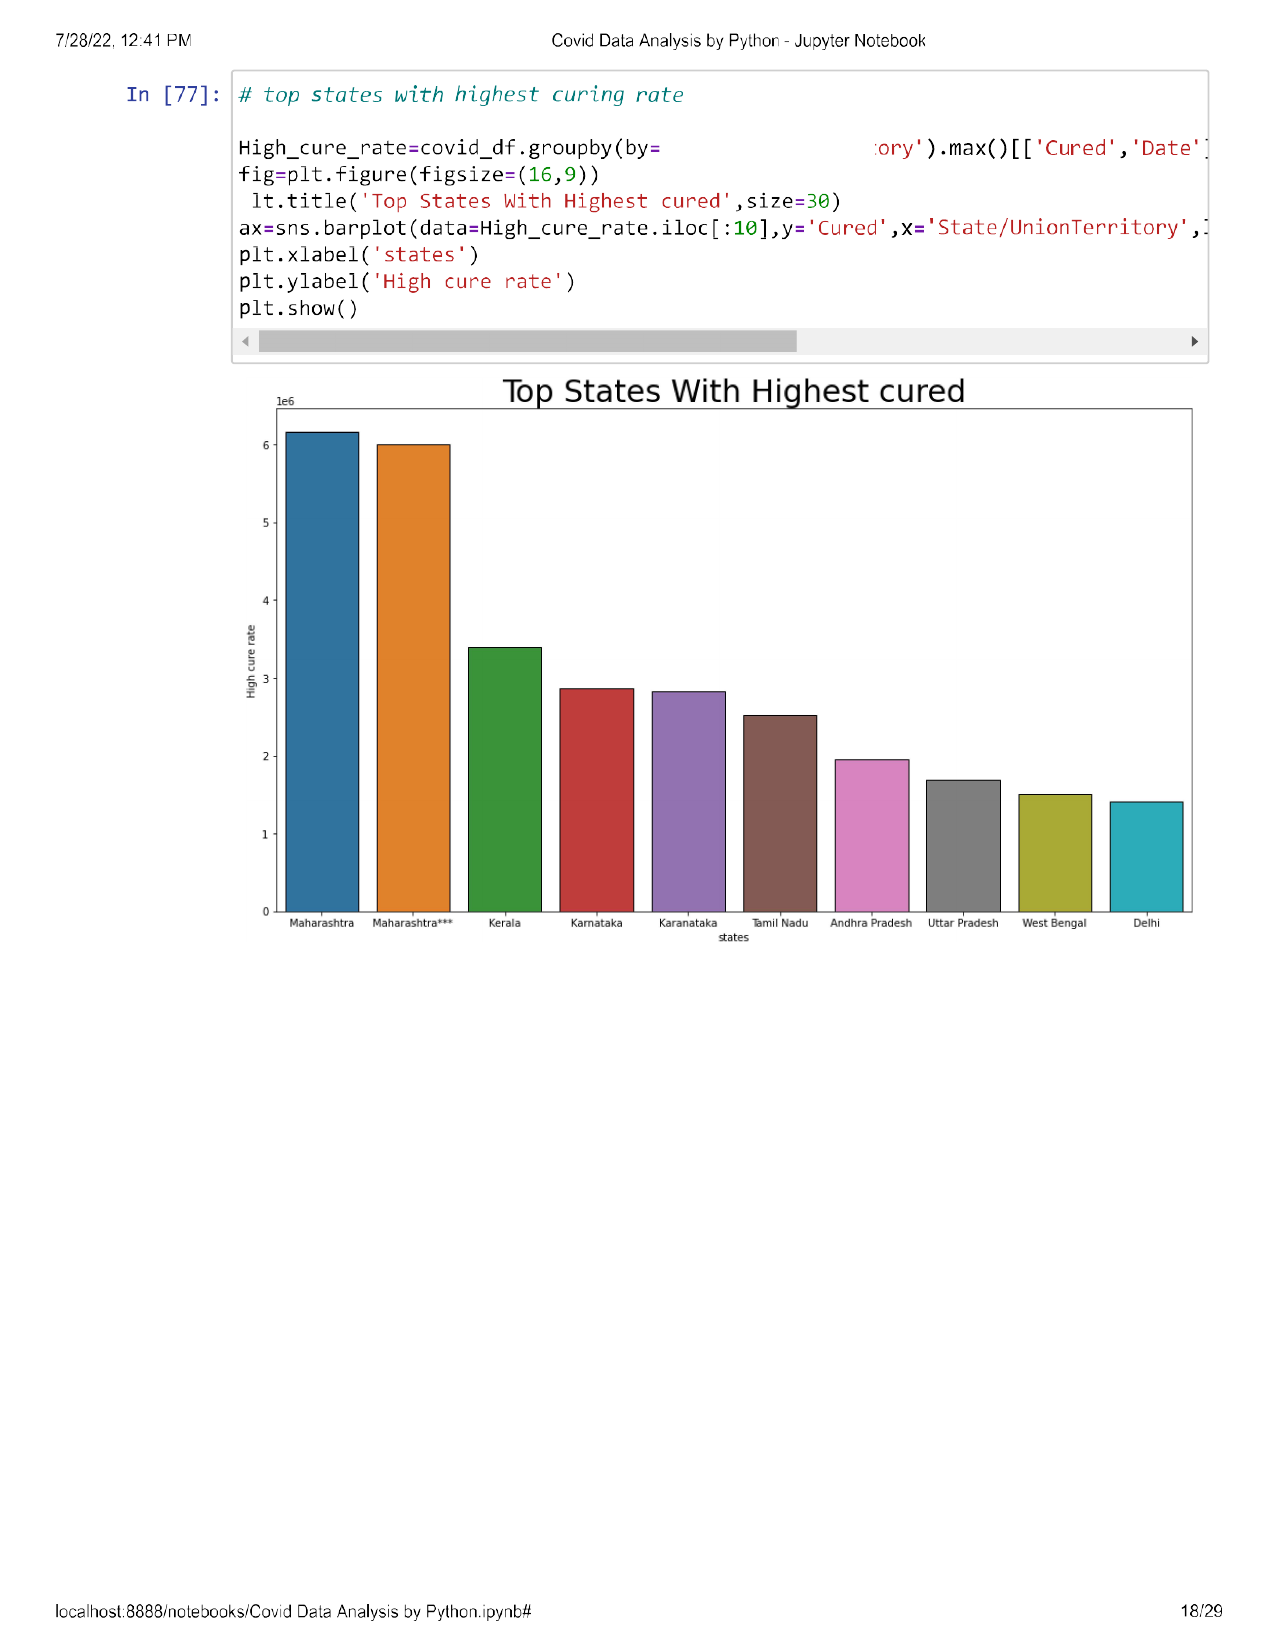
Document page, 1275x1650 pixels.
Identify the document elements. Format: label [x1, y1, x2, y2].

picture [901, 223, 924, 235]
picture [239, 138, 913, 319]
picture [238, 87, 252, 102]
picture [324, 87, 382, 102]
picture [930, 218, 1178, 239]
picture [1143, 140, 1190, 155]
picture [264, 87, 299, 106]
picture [553, 85, 624, 106]
picture [552, 33, 779, 50]
picture [784, 34, 926, 50]
picture [455, 85, 539, 106]
picture [167, 34, 191, 46]
picture [636, 87, 683, 102]
picture [395, 85, 418, 102]
picture [1190, 1604, 1222, 1617]
picture [175, 86, 197, 102]
picture [56, 1604, 531, 1621]
picture [1071, 139, 1105, 155]
picture [259, 330, 797, 352]
picture [1046, 140, 1069, 155]
picture [56, 33, 114, 49]
picture [950, 143, 986, 155]
picture [246, 377, 1193, 942]
picture [129, 33, 159, 46]
picture [420, 86, 443, 102]
